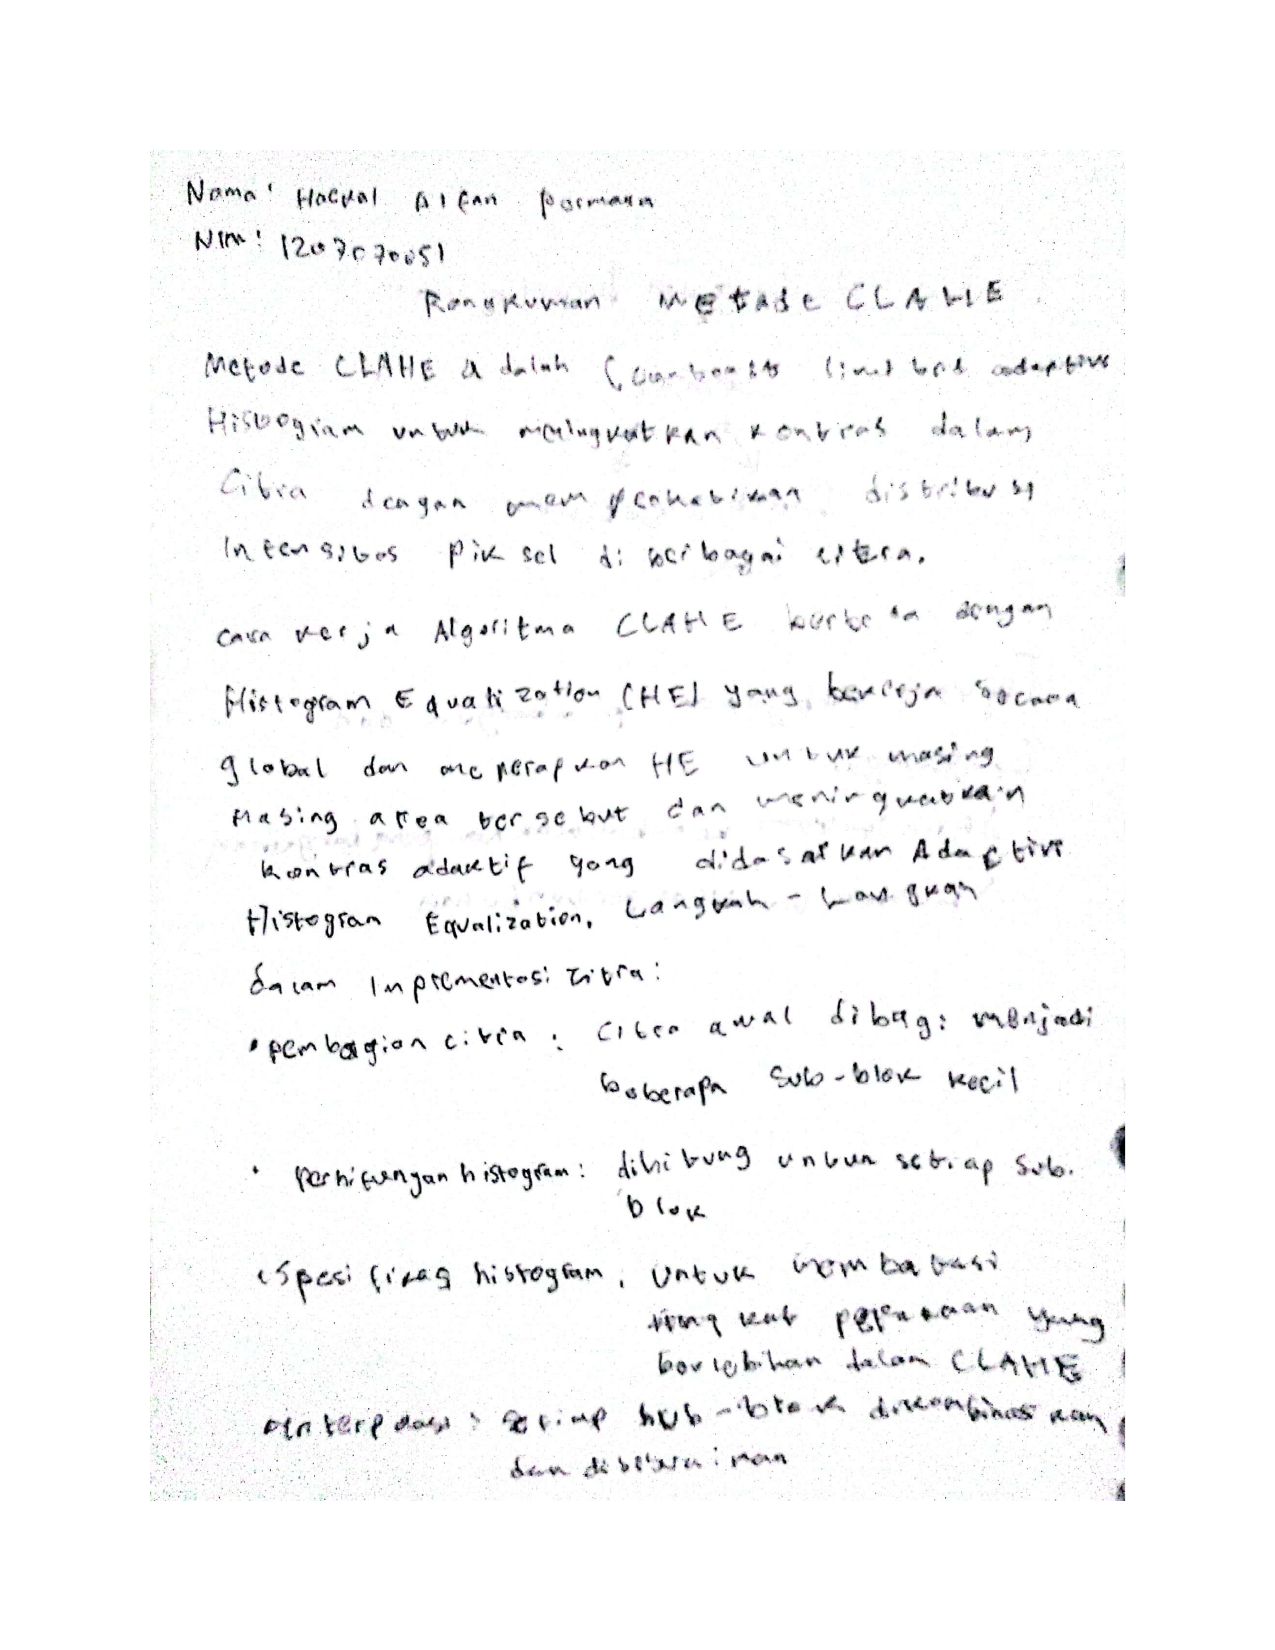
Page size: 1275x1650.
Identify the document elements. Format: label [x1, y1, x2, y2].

picture [150, 150, 1125, 1501]
